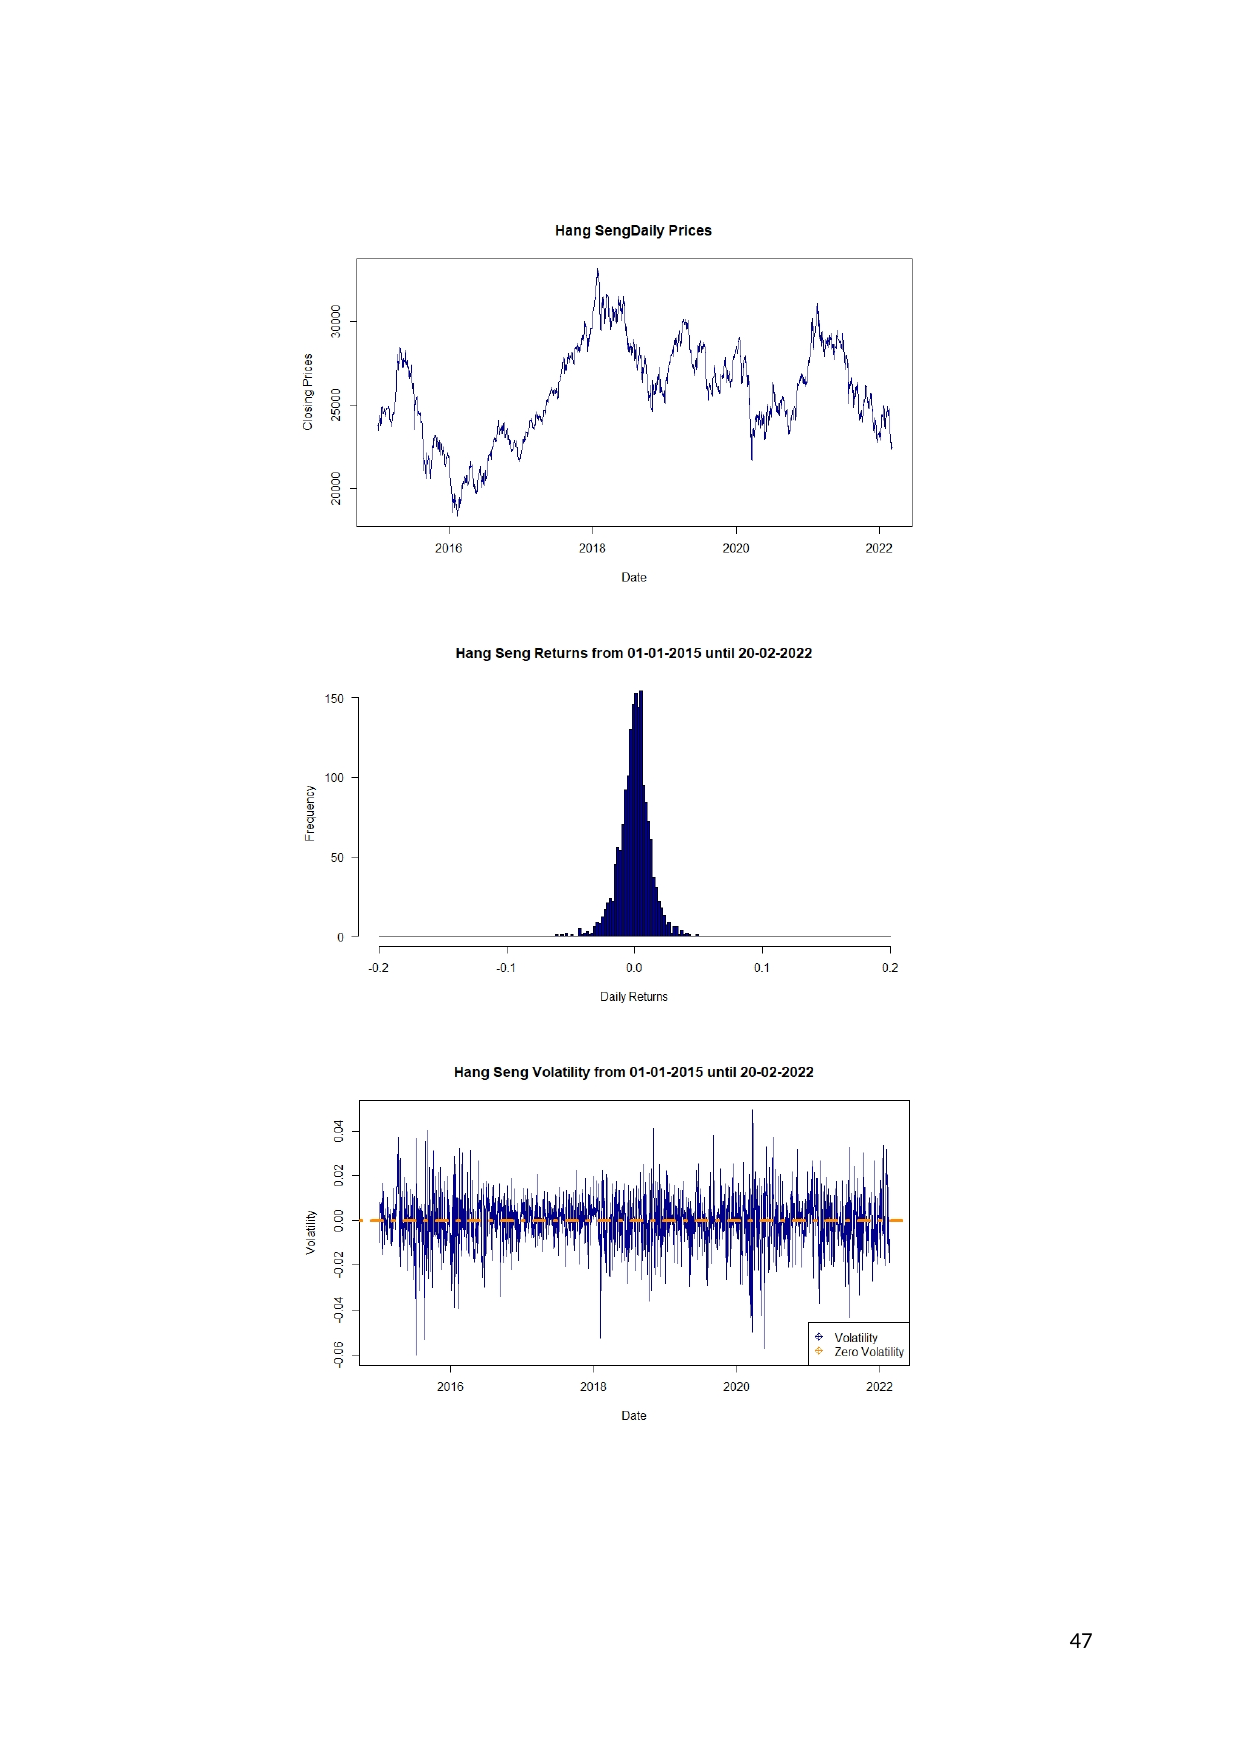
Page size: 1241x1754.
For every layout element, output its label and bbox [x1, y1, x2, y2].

picture [301, 623, 940, 1018]
picture [298, 200, 942, 599]
picture [301, 1042, 939, 1437]
